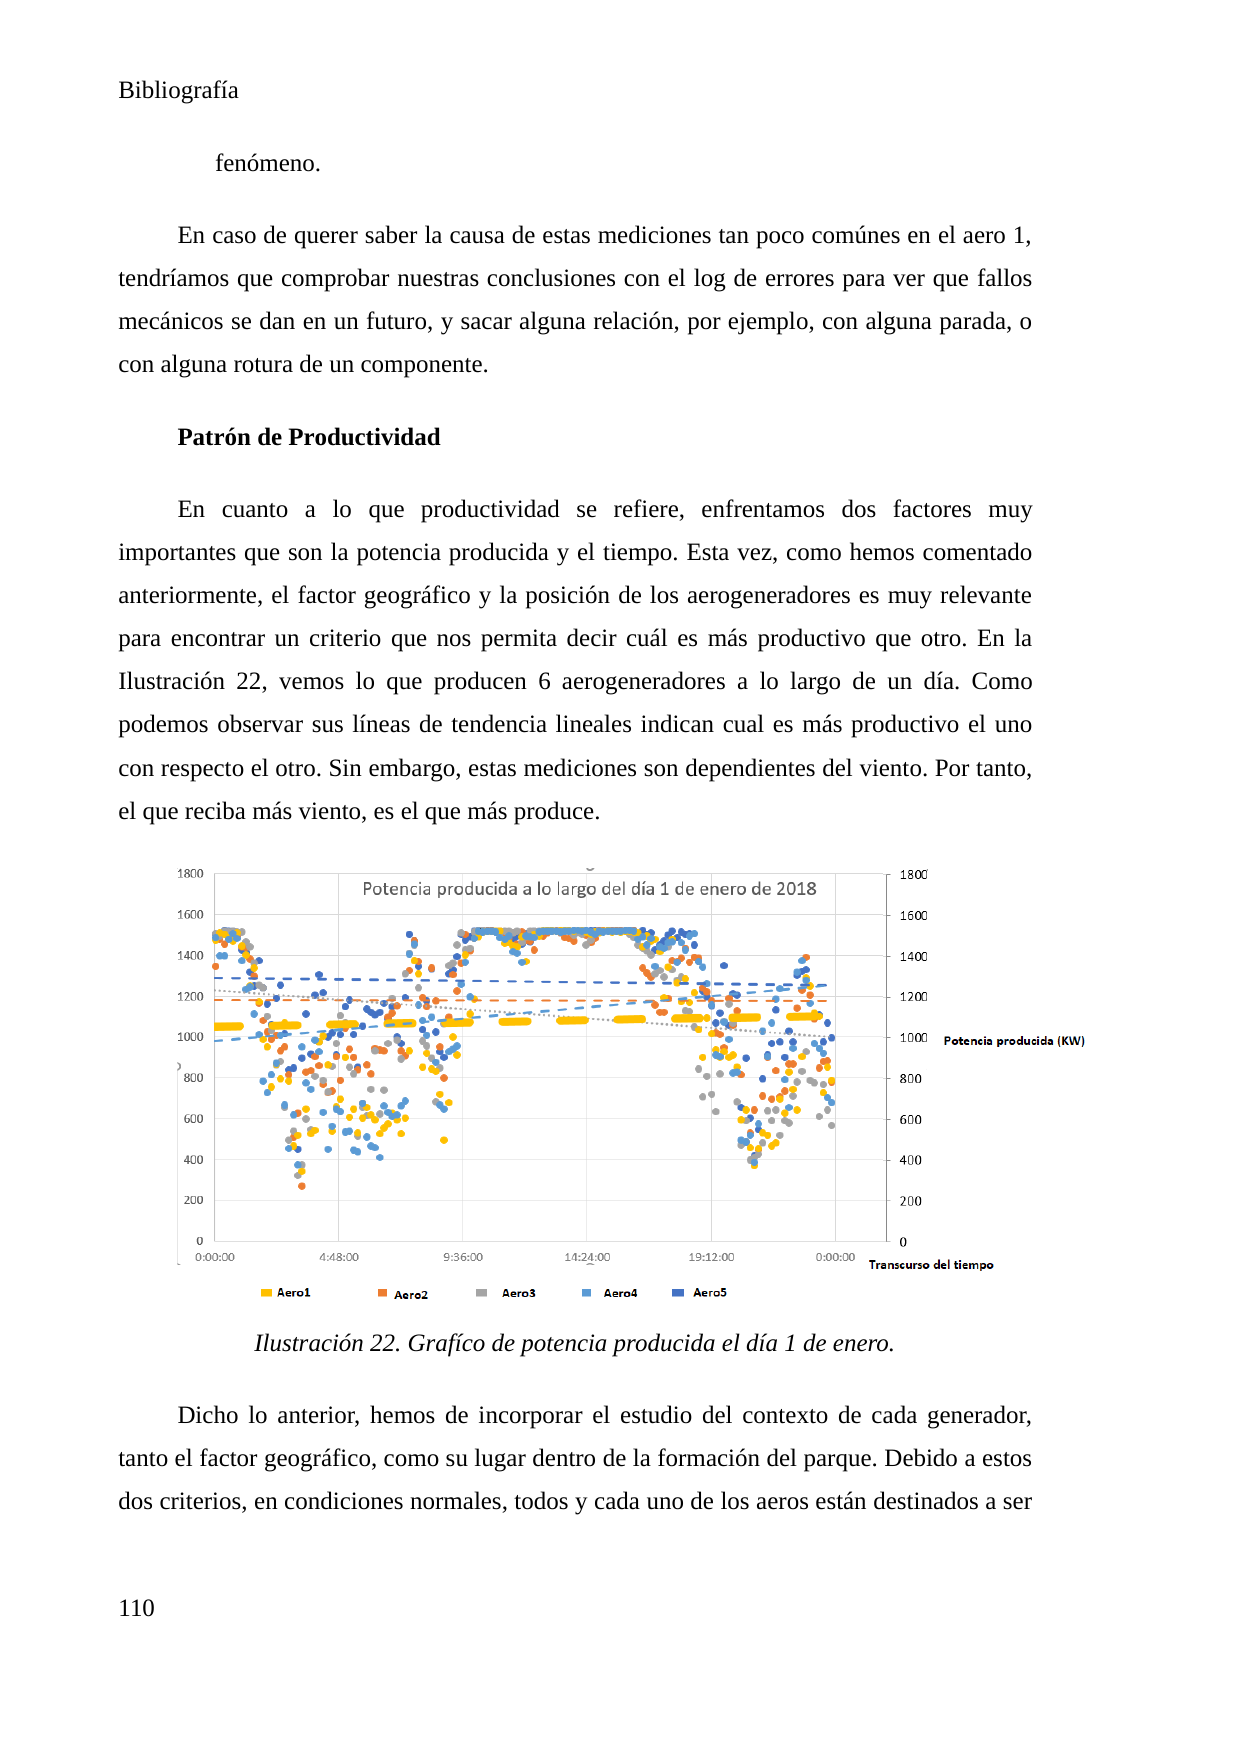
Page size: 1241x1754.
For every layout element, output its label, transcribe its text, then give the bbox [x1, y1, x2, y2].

text En cuanto a lo que productividad se refiere, enfrentamos dos factores muy importantes que son la potencia producida y el tiempo. Esta vez, como hemos comentado anteriormente, el factor geográfico y la posición de los aerogeneradores es muy relevante para encontrar un criterio que nos permita decir cuál es más productivo que otro. En la Ilustración 22, vemos lo que producen 6 aerogeneradores a lo largo de un día. Como podemos observar sus líneas de tendencia lineales indican cual es más productivo el uno con respecto el otro. Sin embargo, estas mediciones son dependientes del viento. Por tanto, el que reciba más viento, es el que más produce. [118, 494, 1033, 824]
text Patrón de Productividad [118, 422, 1033, 450]
text En caso de querer saber la causa de estas mediciones tan poco comúnes en el aero 1, tendríamos que comprobar nuestras conclusiones con el log de errores para ver que fallos mecánicos se dan en un futuro, y sacar alguna relación, por ejemplo, con alguna parada, o con alguna rotura de un componente. [118, 220, 1033, 378]
picture [177, 868, 1092, 1301]
text Ilustración 22. Grafíco de potencia producida el día 1 de enero. [118, 1328, 1033, 1356]
